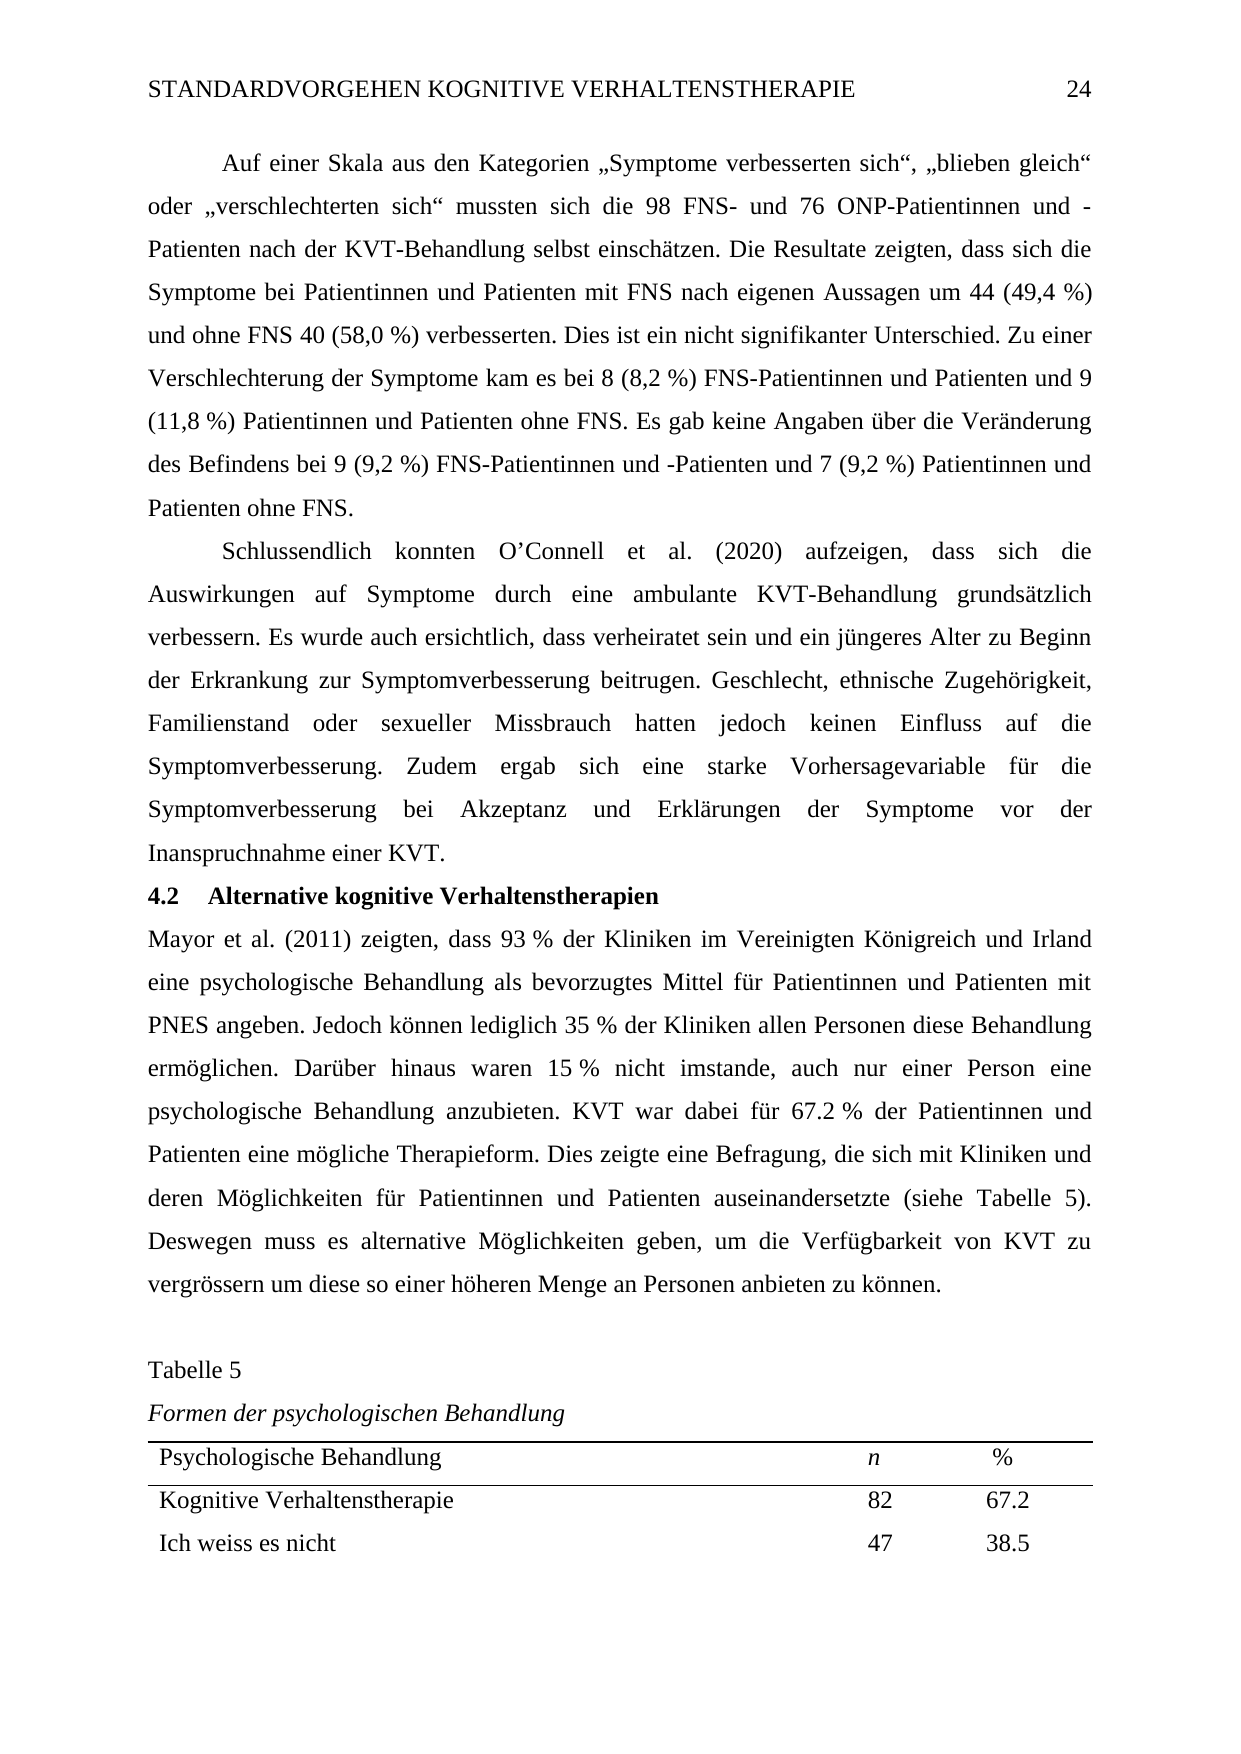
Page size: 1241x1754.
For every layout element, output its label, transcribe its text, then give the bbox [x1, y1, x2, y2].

subtitle Alternative kognitive Verhaltenstherapien [148, 881, 1092, 909]
table_cell 82 [856, 1486, 974, 1528]
text Schlussendlich konnten O’Connell et al. (2020) aufzeigen, dass sich die Auswirkungen auf Symptome durch eine ambulante KVT-Behandlung grundsätzlich verbessern. Es wurde auch ersichtlich, dass verheiratet sein und ein jüngeres Alter zu Beginn der Erkrankung zur Symptomverbesserung beitrugen. Geschlecht, ethnische Zugehörigkeit, Familienstand oder sexueller Missbrauch hatten jedoch keinen Einfluss auf die Symptomverbesserung. Zudem ergab sich eine starke Vorhersagevariable für die Symptomverbesserung bei Akzeptanz und Erklärungen der Symptome vor der Inanspruchnahme einer KVT. [148, 536, 1092, 866]
table_header Psychologische Behandlung [148, 1443, 856, 1484]
text Auf einer Skala aus den Kategorien „Symptome verbesserten sich“, „blieben gleich“ oder „verschlechterten sich“ mussten sich die 98 FNS- und 76 ONP-Patientinnen und -Patienten nach der KVT-Behandlung selbst einschätzen. Die Resultate zeigten, dass sich die Symptome bei Patientinnen und Patienten mit FNS nach eigenen Aussagen um 44 (49,4 %) und ohne FNS 40 (58,0 %) verbesserten. Dies ist ein nicht signifikanter Unterschied. Zu einer Verschlechterung der Symptome kam es bei 8 (8,2 %) FNS-Patientinnen und Patienten und 9 (11,8 %) Patientinnen und Patienten ohne FNS. Es gab keine Angaben über die Veränderung des Befindens bei 9 (9,2 %) FNS-Patientinnen und -Patienten und 7 (9,2 %) Patientinnen und Patienten ohne FNS. [148, 148, 1092, 521]
table_cell 67.2 [975, 1486, 1093, 1528]
text Tabelle 5 Formen der psychologischen Behandlung [148, 1355, 1092, 1427]
table_cell 47 [856, 1528, 974, 1571]
table_header % [975, 1443, 1093, 1484]
table_cell Ich weiss es nicht [148, 1528, 856, 1571]
table_header n [856, 1443, 974, 1484]
text Mayor et al. (2011) zeigten, dass 93 % der Kliniken im Vereinigten Königreich und Irland eine psychologische Behandlung als bevorzugtes Mittel für Patientinnen und Patienten mit PNES angeben. Jedoch können lediglich 35 % der Kliniken allen Personen diese Behandlung ermöglichen. Darüber hinaus waren 15 % nicht imstande, auch nur einer Person eine psychologische Behandlung anzubieten. KVT war dabei für 67.2 % der Patientinnen und Patienten eine mögliche Therapieform. Dies zeigte eine Befragung, die sich mit Kliniken und deren Möglichkeiten für Patientinnen und Patienten auseinandersetzte (siehe Tabelle 5). Deswegen muss es alternative Möglichkeiten geben, um die Verfügbarkeit von KVT zu vergrössern um diese so einer höheren Menge an Personen anbieten zu können. [148, 924, 1092, 1298]
table_cell Kognitive Verhaltenstherapie [148, 1486, 856, 1528]
table_cell 38.5 [975, 1528, 1093, 1571]
